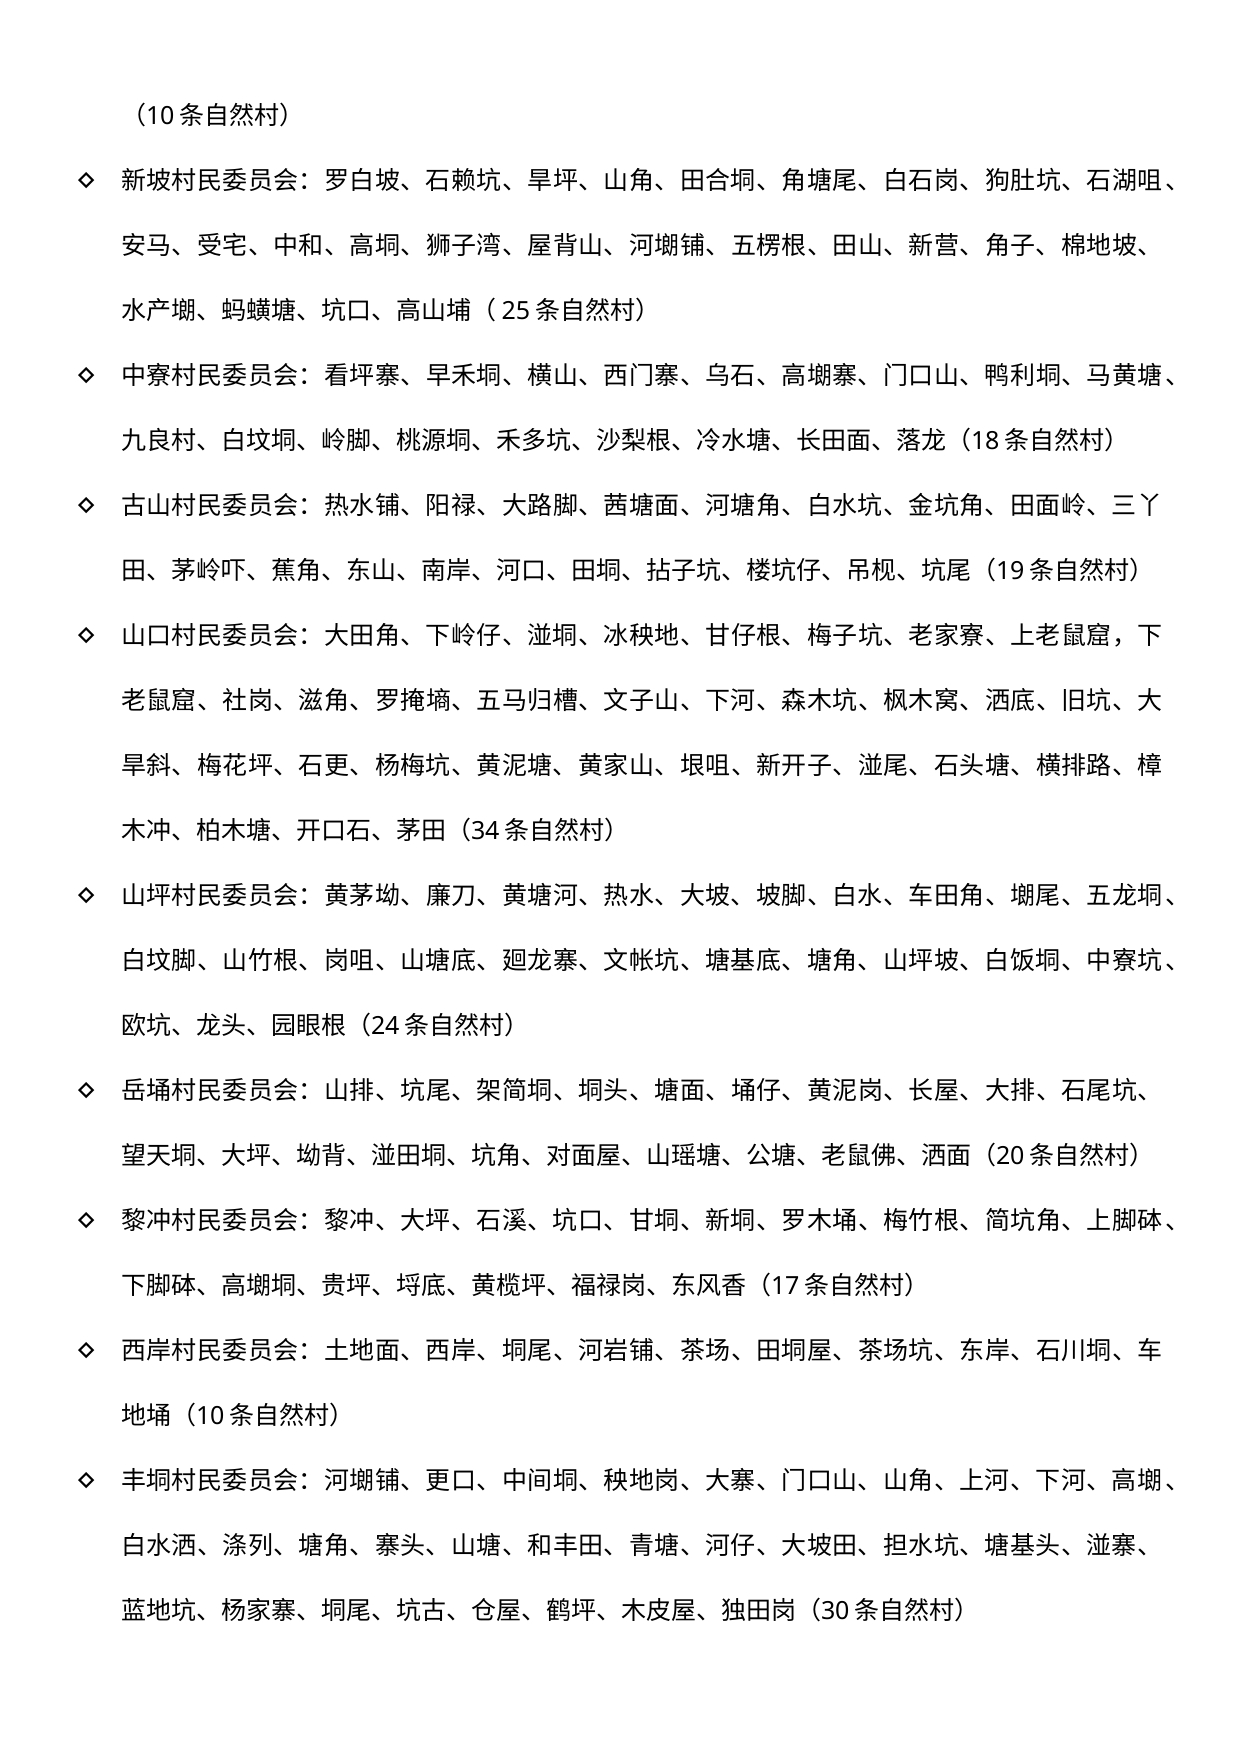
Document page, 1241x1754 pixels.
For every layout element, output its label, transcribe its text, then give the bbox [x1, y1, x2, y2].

list 岳埇村民委员会：山排、坑尾、架简垌、垌头、塘面、埇仔、黄泥岗、长屋、大排、石尾坑、望天垌、大坪、坳背、湴田垌、坑角、对面屋、山瑶塘、公塘、老鼠佛、洒面（20条自然村） [75, 1056, 1165, 1186]
list 中寮村民委员会：看坪寨、早禾垌、横山、西门寨、乌石、高㙟寨、门口山、鸭利垌、马黄塘、九良村、白坟垌、岭脚、桃源垌、禾多坑、沙梨根、冷水塘、长田面、落龙（18条自然村） [75, 341, 1165, 471]
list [75, 81, 1165, 146]
list 西岸村民委员会：土地面、西岸、垌尾、河岩铺、茶场、田垌屋、茶场坑、东岸、石川垌、车地埇（10条自然村） [75, 1316, 1165, 1446]
list 丰垌村民委员会：河㙟铺、更口、中间垌、秧地岗、大寨、门口山、山角、上河、下河、高㙟、白水洒、涤列、塘角、寨头、山塘、和丰田、青塘、河仔、大坡田、担水坑、塘基头、湴寨、蓝地坑、杨家寨、垌尾、坑古、仓屋、鹤坪、木皮屋、独田岗（30条自然村） [75, 1446, 1165, 1641]
list 古山村民委员会：热水铺、阳禄、大路脚、茜塘面、河塘角、白水坑、金坑角、田面岭、三丫田、茅岭吓、蕉角、东山、南岸、河口、田垌、拈子坑、楼坑仔、吊枧、坑尾（19条自然村） [75, 471, 1165, 601]
list 黎冲村民委员会：黎冲、大坪、石溪、坑口、甘垌、新垌、罗木埇、梅竹根、简坑角、上脚砵、下脚砵、高㙟垌、贵坪、埒底、黄榄坪、福禄岗、东风香（17条自然村） [75, 1186, 1165, 1316]
list 山坪村民委员会：黄茅坳、廉刀、黄塘河、热水、大坡、坡脚、白水、车田角、㙟尾、五龙垌、白坟脚、山竹根、岗咀、山塘底、廻龙寨、文帐坑、塘基底、塘角、山坪坡、白饭垌、中寮坑、欧坑、龙头、园眼根（24条自然村） [75, 861, 1165, 1056]
list 山口村民委员会：大田角、下岭仔、湴垌、冰秧地、甘仔根、梅子坑、老家寮、上老鼠窟，下老鼠窟、社岗、滋角、罗掩墒、五马归槽、文子山、下河、森木坑、枫木窝、洒底、旧坑、大旱斜、梅花坪、石更、杨梅坑、黄泥塘、黄家山、垠咀、新开子、湴尾、石头塘、横排路、樟木冲、柏木塘、开口石、茅田（34条自然村） [75, 601, 1165, 861]
list 新坡村民委员会：罗白坡、石赖坑、旱坪、山角、田合垌、角塘尾、白石岗、狗肚坑、石湖咀、安马、受宅、中和、高垌、狮子湾、屋背山、河㙟铺、五楞根、田山、新营、角子、棉地坡、水产㙟、蚂蟥塘、坑口、高山埔（ 25条自然村） [75, 146, 1165, 341]
